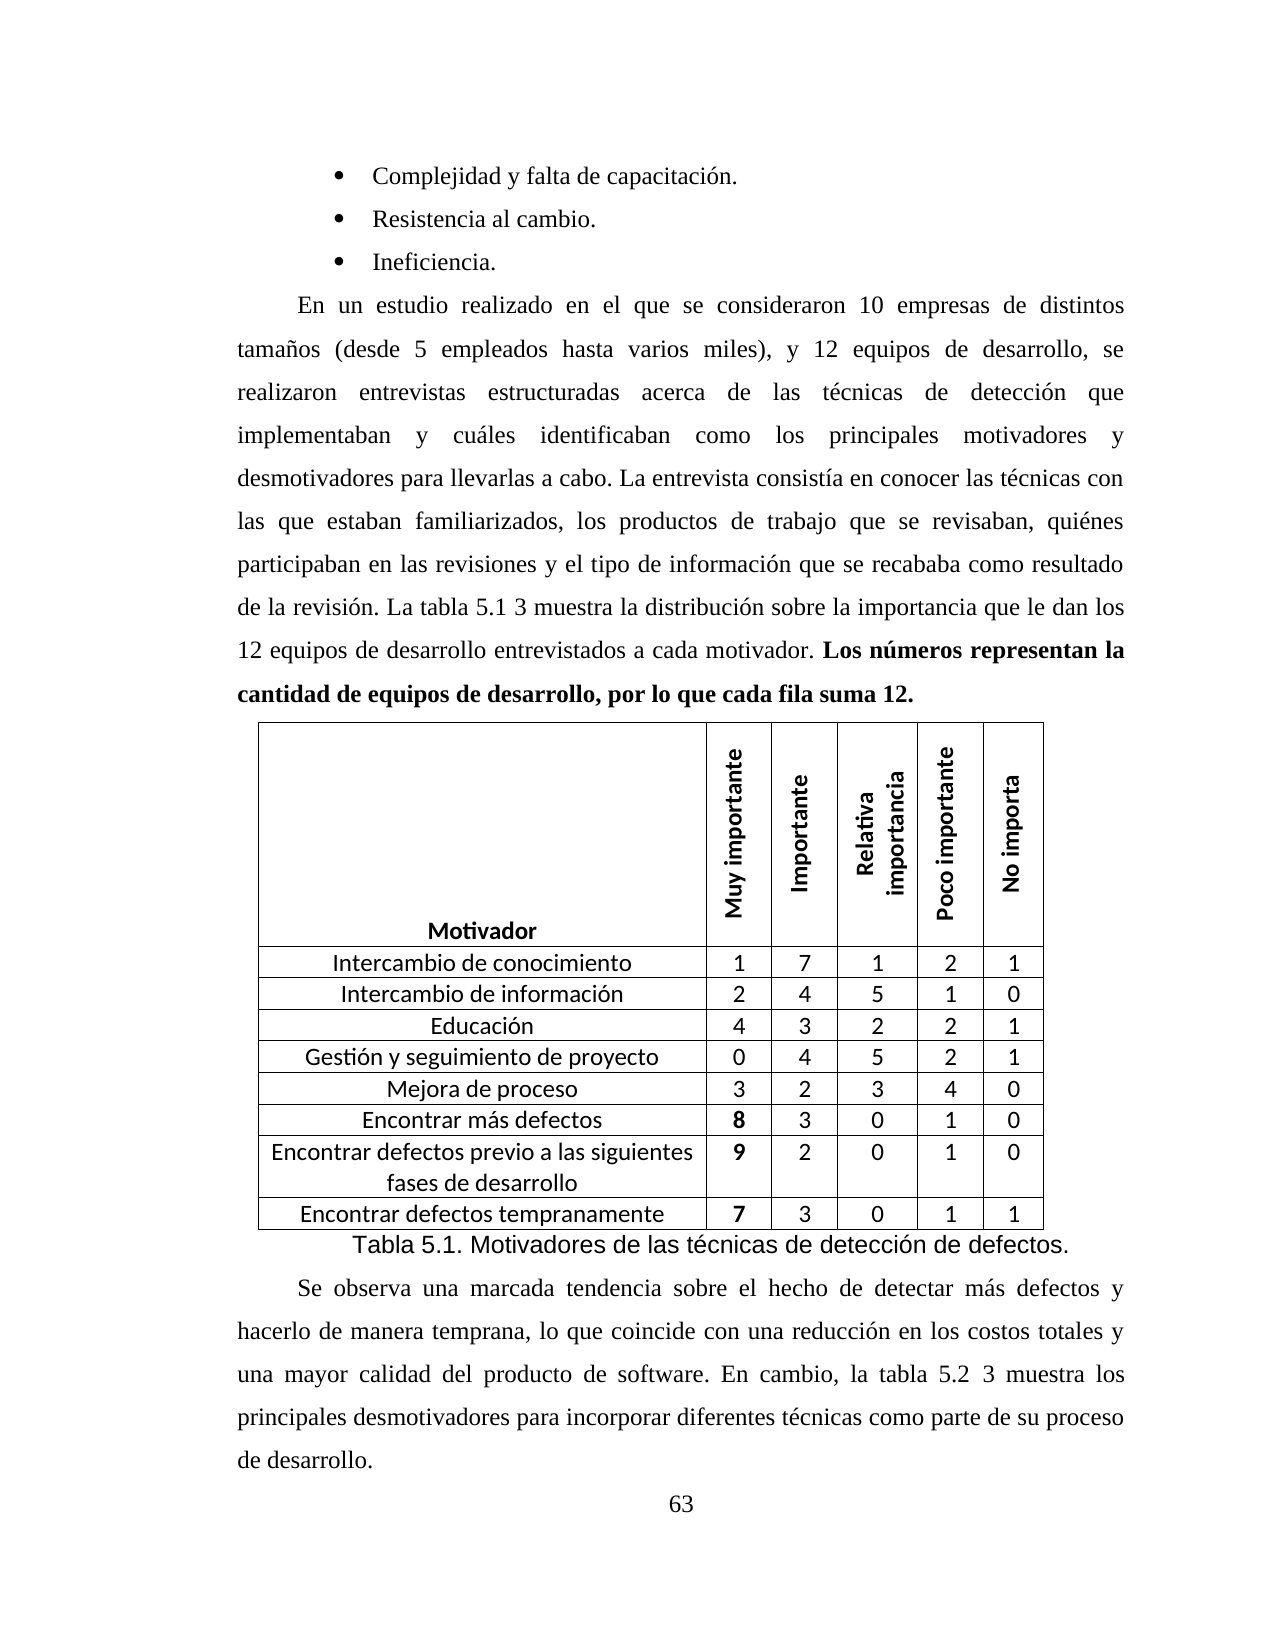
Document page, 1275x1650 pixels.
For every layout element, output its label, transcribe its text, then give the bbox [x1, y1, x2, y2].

table_cell Encontrar defectos previo a las siguientes fases de desarrollo [259, 1136, 706, 1197]
table_cell 3 [707, 1073, 771, 1103]
table_cell 1 [707, 947, 771, 977]
list Ineficiencia. [334, 247, 1125, 276]
table_cell 0 [984, 1073, 1043, 1103]
table_cell 1 [918, 1198, 983, 1229]
table_cell 1 [918, 1105, 983, 1135]
table_cell 3 [772, 1010, 837, 1040]
table_cell 3 [772, 1198, 837, 1229]
table_header Motivador [259, 723, 706, 946]
table_cell 1 [984, 1041, 1043, 1072]
table_cell 1 [918, 1136, 983, 1197]
list Complejidad y falta de capacitación. [334, 161, 1125, 190]
table_cell 7 [707, 1198, 771, 1229]
table_cell 0 [707, 1041, 771, 1072]
table_cell 2 [838, 1010, 917, 1040]
table_header Poco importante [918, 723, 983, 946]
table_cell 2 [707, 978, 771, 1009]
table_cell Encontrar más defectos [259, 1105, 706, 1135]
table_header No importa [984, 723, 1043, 946]
table_cell 4 [772, 1041, 837, 1072]
table_cell 2 [918, 1041, 983, 1072]
table_cell Educación [259, 1010, 706, 1040]
table_header Muy importante [707, 723, 771, 946]
text Se observa una marcada tendencia sobre el hecho de detectar más defectos y hacerlo de manera temprana, lo que coincide con una reducción en los costos totales y una mayor calidad del producto de software. En cambio, la tabla 5.2 muestra los principales desmotivadores para incorporar diferentes técnicas como parte de su proceso de desarrollo. [237, 1273, 1125, 1474]
table_cell 2 [918, 947, 983, 977]
table_cell Gestión y seguimiento de proyecto [259, 1041, 706, 1072]
table_header Relativa importancia [838, 723, 917, 946]
table_cell 8 [707, 1105, 771, 1135]
table_cell 9 [707, 1136, 771, 1197]
table_cell 0 [838, 1105, 917, 1135]
table_cell 1 [984, 947, 1043, 977]
table_header Importante [772, 723, 837, 946]
list Resistencia al cambio. [334, 204, 1125, 233]
table_cell 1 [984, 1010, 1043, 1040]
table_cell 1 [918, 978, 983, 1009]
table_cell 0 [984, 978, 1043, 1009]
table_cell 7 [772, 947, 837, 977]
table_cell 1 [984, 1198, 1043, 1229]
table_cell 3 [772, 1105, 837, 1135]
table_cell 0 [984, 1105, 1043, 1135]
table_cell Intercambio de conocimiento [259, 947, 706, 977]
table_cell 4 [918, 1073, 983, 1103]
table_cell Mejora de proceso [259, 1073, 706, 1103]
table_cell 4 [772, 978, 837, 1009]
table_cell 2 [772, 1073, 837, 1103]
table_cell 0 [984, 1136, 1043, 1197]
table_cell Encontrar defectos tempranamente [259, 1198, 706, 1229]
table_cell 2 [772, 1136, 837, 1197]
text Tabla 5.1. Motivadores de las técnicas de detección de defectos. [237, 1230, 1125, 1258]
table_cell 2 [918, 1010, 983, 1040]
table_cell 5 [838, 1041, 917, 1072]
table_cell 1 [838, 947, 917, 977]
table_cell 3 [838, 1073, 917, 1103]
table_cell Intercambio de información [259, 978, 706, 1009]
table_cell 5 [838, 978, 917, 1009]
table_cell 4 [707, 1010, 771, 1040]
text En un estudio realizado en el que se consideraron 10 empresas de distintos tamaños (desde 5 empleados hasta varios miles), y 12 equipos de desarrollo, se realizaron entrevistas estructuradas acerca de las técnicas de detección que implementaban y cuáles identificaban como los principales motivadores y desmotivadores para llevarlas a cabo. La entrevista consistía en conocer las técnicas con las que estaban familiarizados, los productos de trabajo que se revisaban, quiénes participaban en las revisiones y el tipo de información que se recababa como resultado de la revisión. La tabla 5.1 muestra la distribución sobre la importancia que le dan los 12 equipos de desarrollo entrevistados a cada motivador. Los números representan la cantidad de equipos de desarrollo, por lo que cada fila suma 12. [237, 291, 1125, 707]
table_cell 0 [838, 1198, 917, 1229]
table_cell 0 [838, 1136, 917, 1197]
